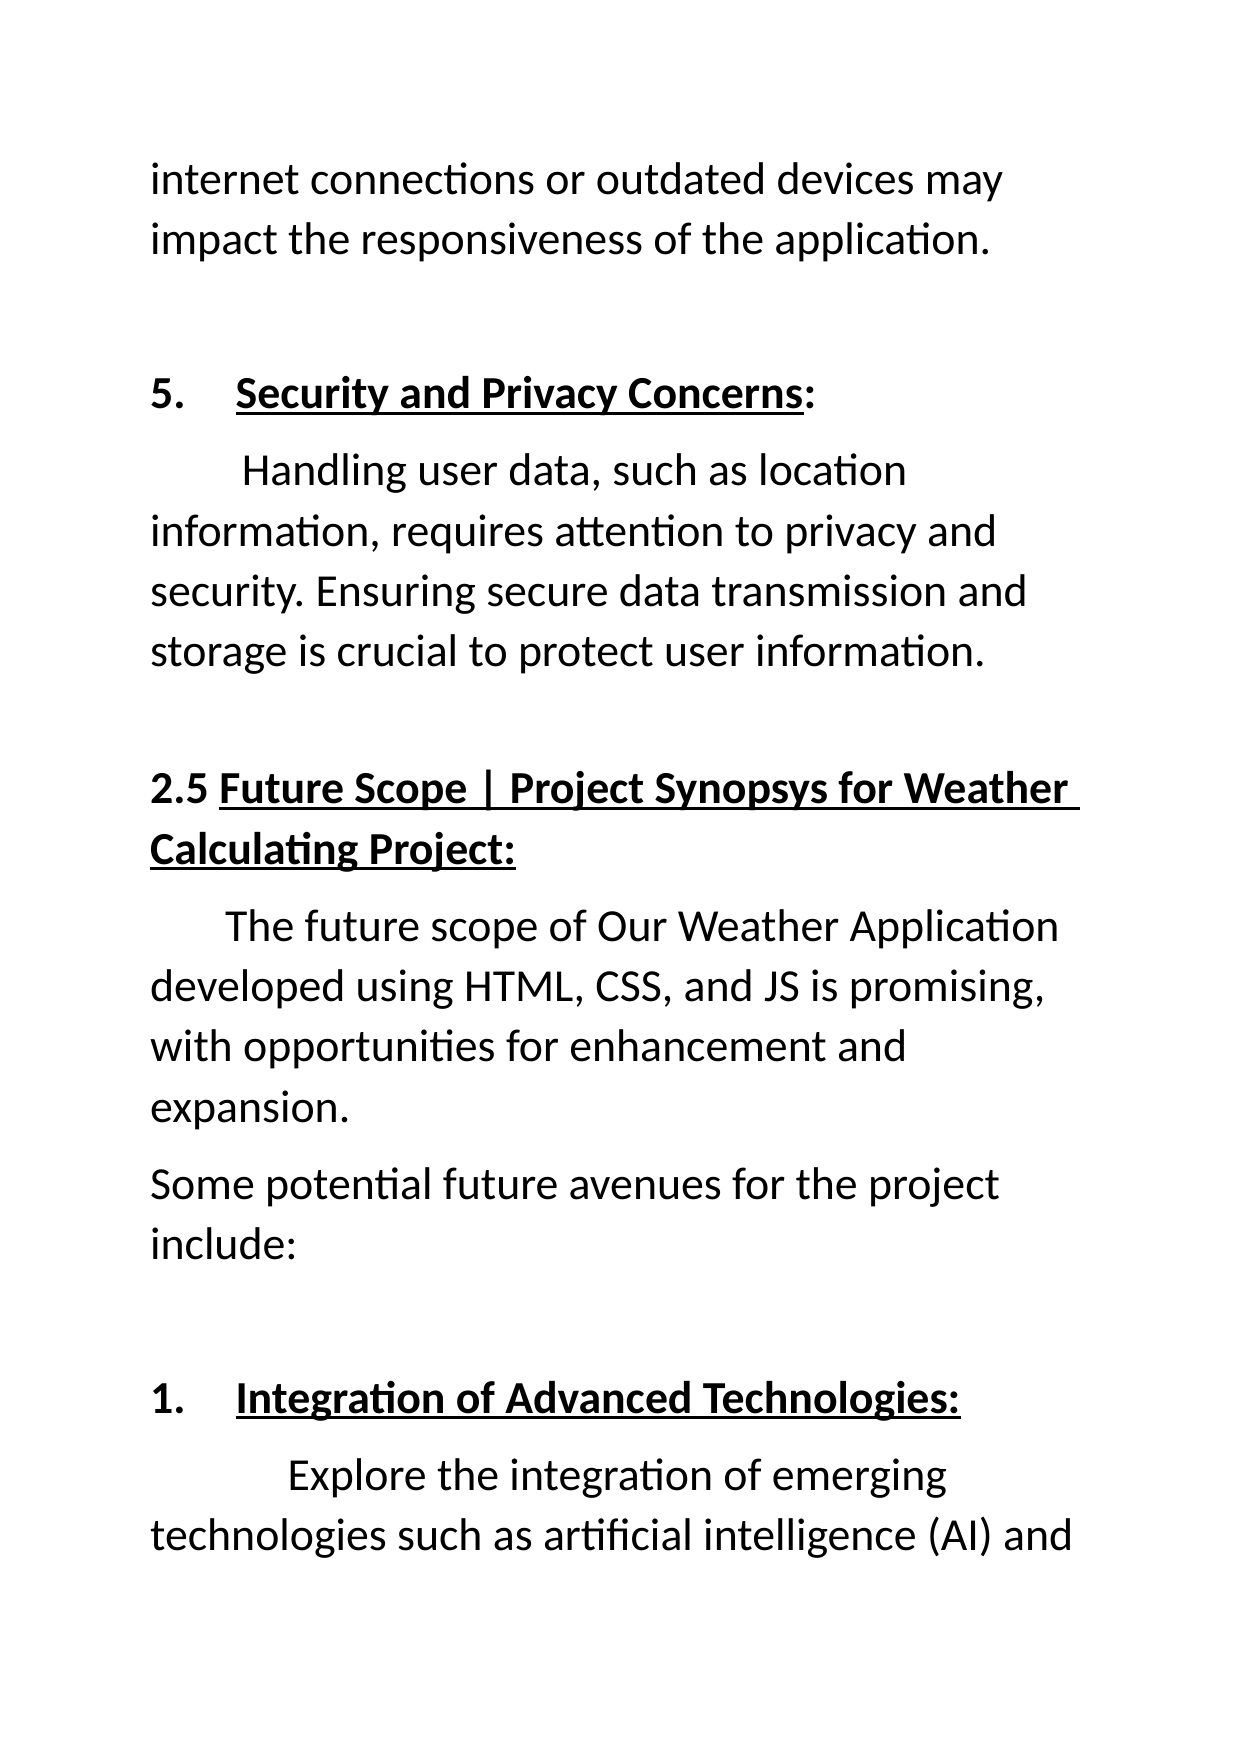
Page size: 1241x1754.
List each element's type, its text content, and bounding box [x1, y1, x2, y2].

text The future scope of Our Weather Application developed using HTML, CSS, and JS is promising, with opportunities for enhancement and expansion. [150, 897, 1090, 1134]
text 2.5 Future Scope | Project Synopsys for Weather Calculating Project: [150, 699, 1090, 876]
text Some potential future avenues for the project include: [150, 1155, 1090, 1271]
text Handling user data, such as location information, requires attention to privacy and security. Ensuring secure data transmission and storage is crucial to protect user information. [150, 441, 1090, 678]
list Integration of Advanced Technologies: [150, 1369, 1090, 1425]
list Security and Privacy Concerns: [150, 364, 1090, 420]
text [150, 1446, 1090, 1562]
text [150, 150, 1090, 266]
